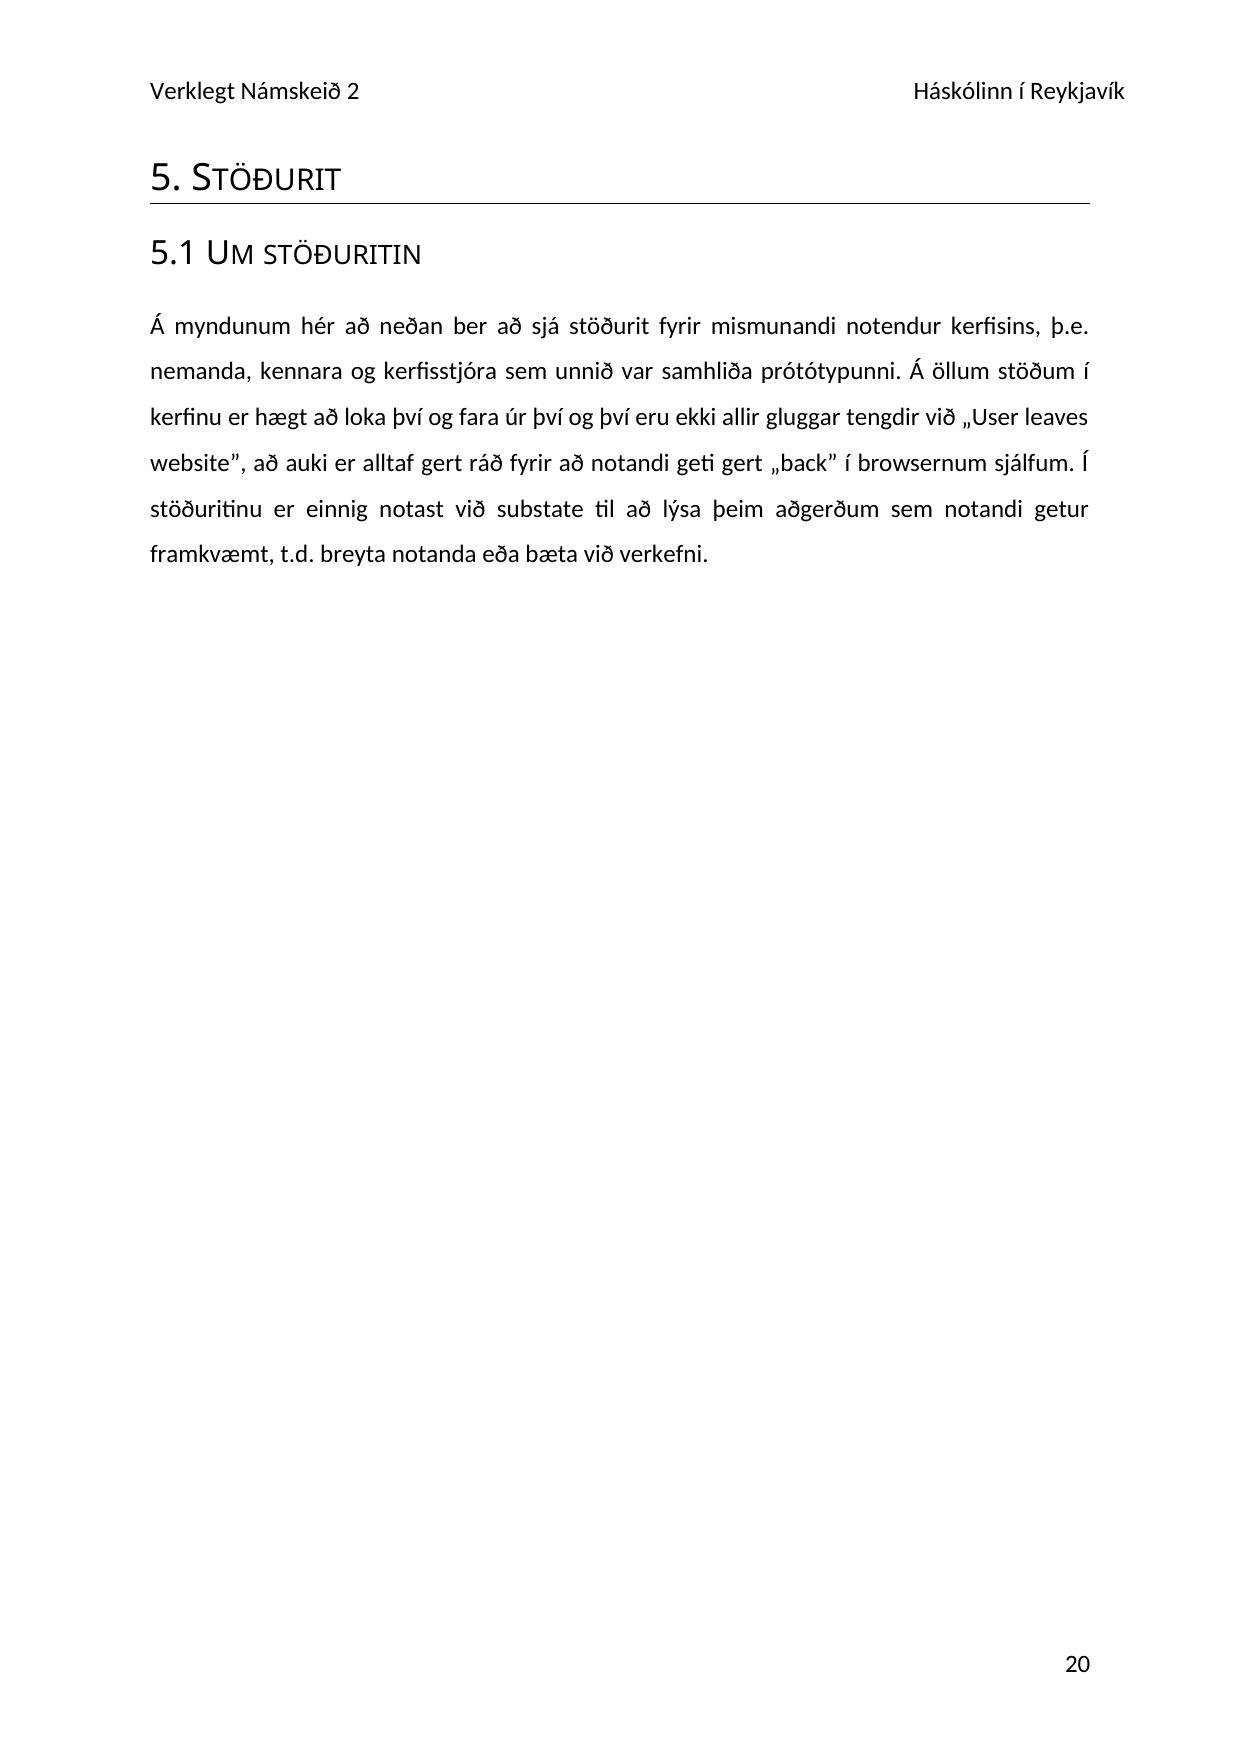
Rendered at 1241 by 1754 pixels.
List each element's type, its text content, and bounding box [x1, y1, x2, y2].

subtitle 5.1 Um stöðuritin [150, 229, 1090, 274]
subtitle 5. Stöðurit [150, 150, 1090, 203]
text Á myndunum hér að neðan ber að sjá stöðurit fyrir mismunandi notendur kerfisins, þ.e. nemanda, kennara og kerfisstjóra sem unnið var samhliða prótótypunni. Á öllum stöðum í kerfinu er hægt að loka því og fara úr því og því eru ekki allir gluggar tengdir við „User leaves website”, að auki er alltaf gert ráð fyrir að notandi geti gert „back” í browsernum sjálfum. Í stöðuritinu er einnig notast við substate til að lýsa þeim aðgerðum sem notandi getur framkvæmt, t.d. breyta notanda eða bæta við verkefni. [150, 310, 1090, 569]
